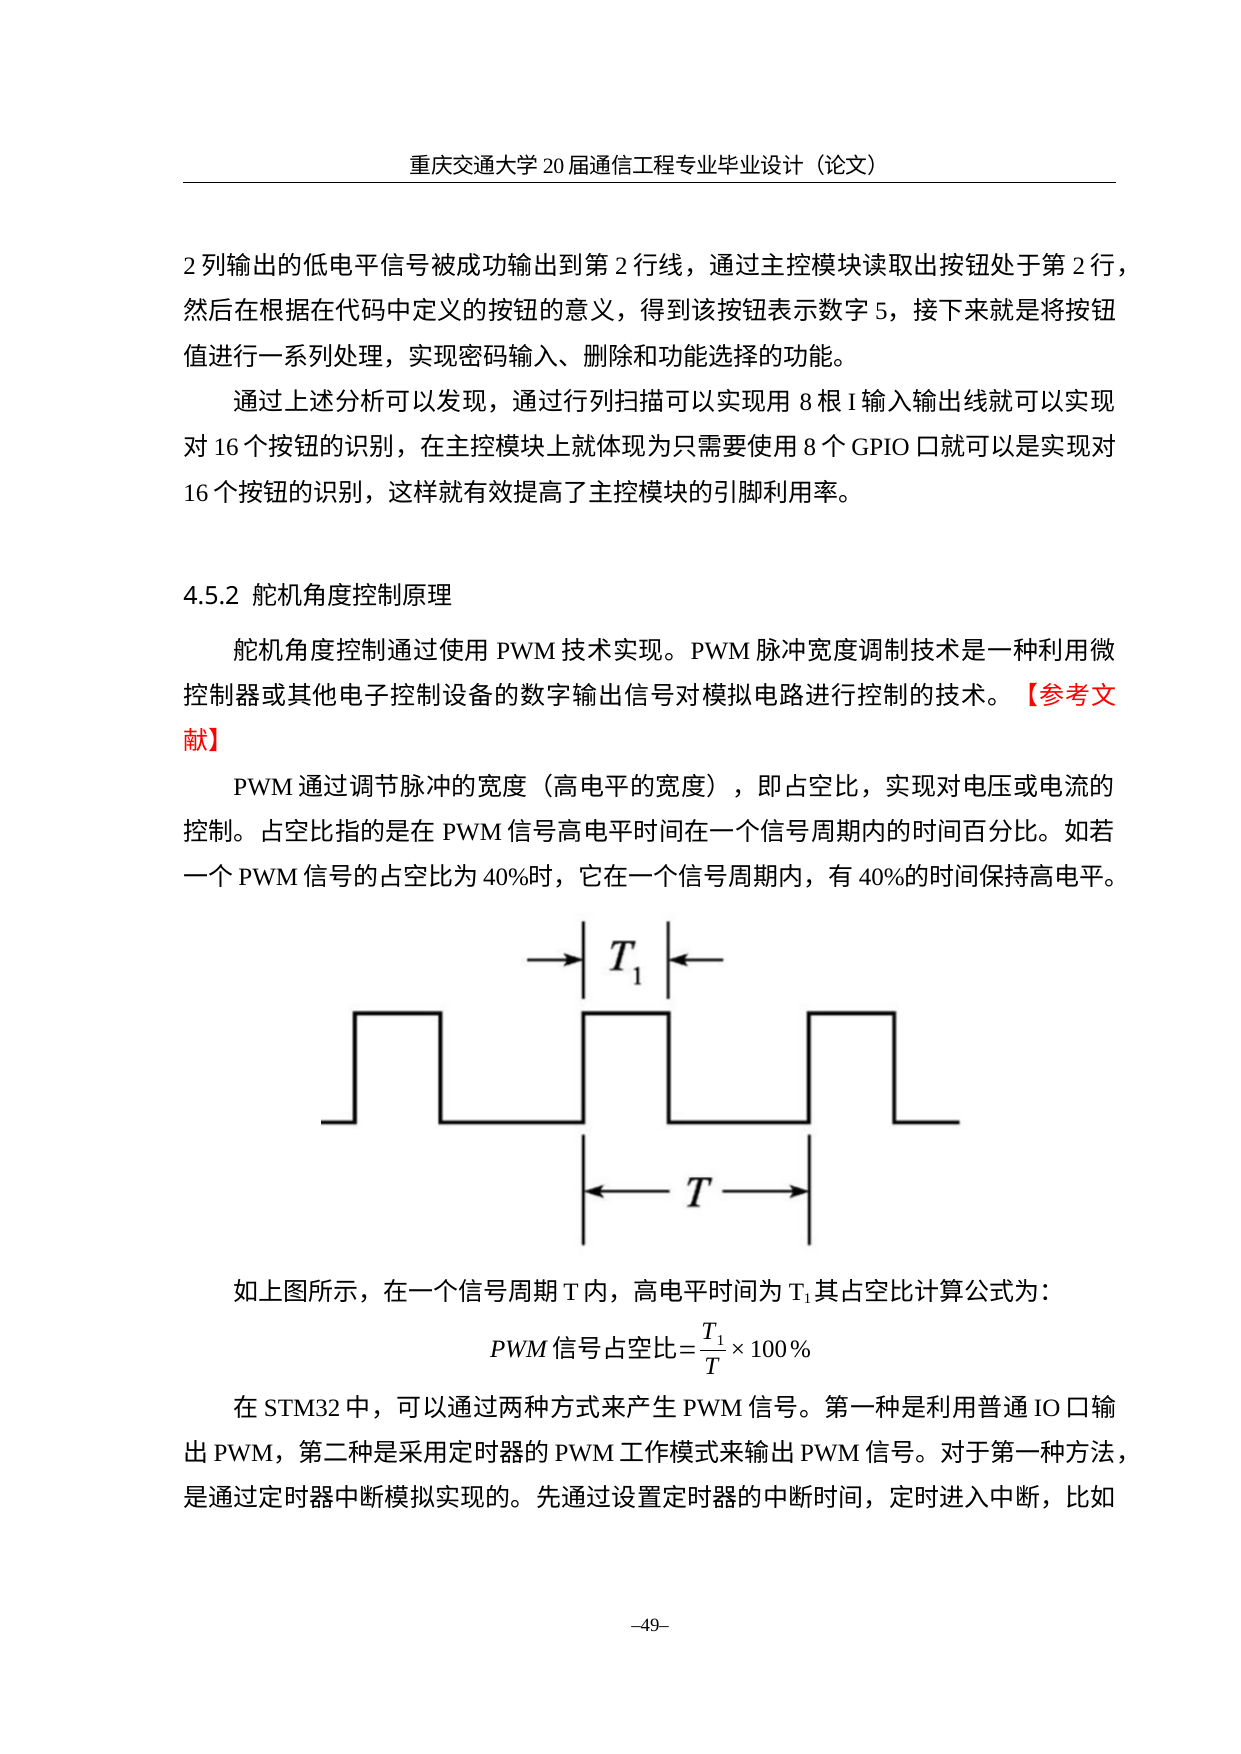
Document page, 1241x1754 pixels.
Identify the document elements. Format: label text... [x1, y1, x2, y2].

text PWM通过调节脉冲的宽度（高电平的宽度），即占空比，实现对电压或电流的控制。占空比指的是在PWM信号高电平时间在一个信号周期内的时间百分比。如若一个PWM信号的占空比为40%时，它在一个信号周期内，有40%的时间保持高电平。 [183, 766, 1116, 893]
text 通过上述分析可以发现，通过行列扫描可以实现用8根I输入输出线就可以实现对16个按钮的识别，在主控模块上就体现为只需要使用8个GPIO口就可以是实现对16个按钮的识别，这样就有效提高了主控模块的引脚利用率。 [183, 381, 1116, 508]
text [183, 1387, 1116, 1514]
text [183, 246, 1116, 372]
picture [321, 902, 979, 1265]
text 如上图所示，在一个信号周期T内，高电平时间为T1其占空比计算公式为： [183, 1272, 1116, 1308]
text 舵机角度控制通过使用PWM技术实现。PWM脉冲宽度调制技术是一种利用微控制器或其他电子控制设备的数字输出信号对模拟电路进行控制的技术。【参考文献】 [183, 630, 1116, 757]
subtitle 4.5.2 舵机角度控制原理 [183, 576, 1116, 612]
